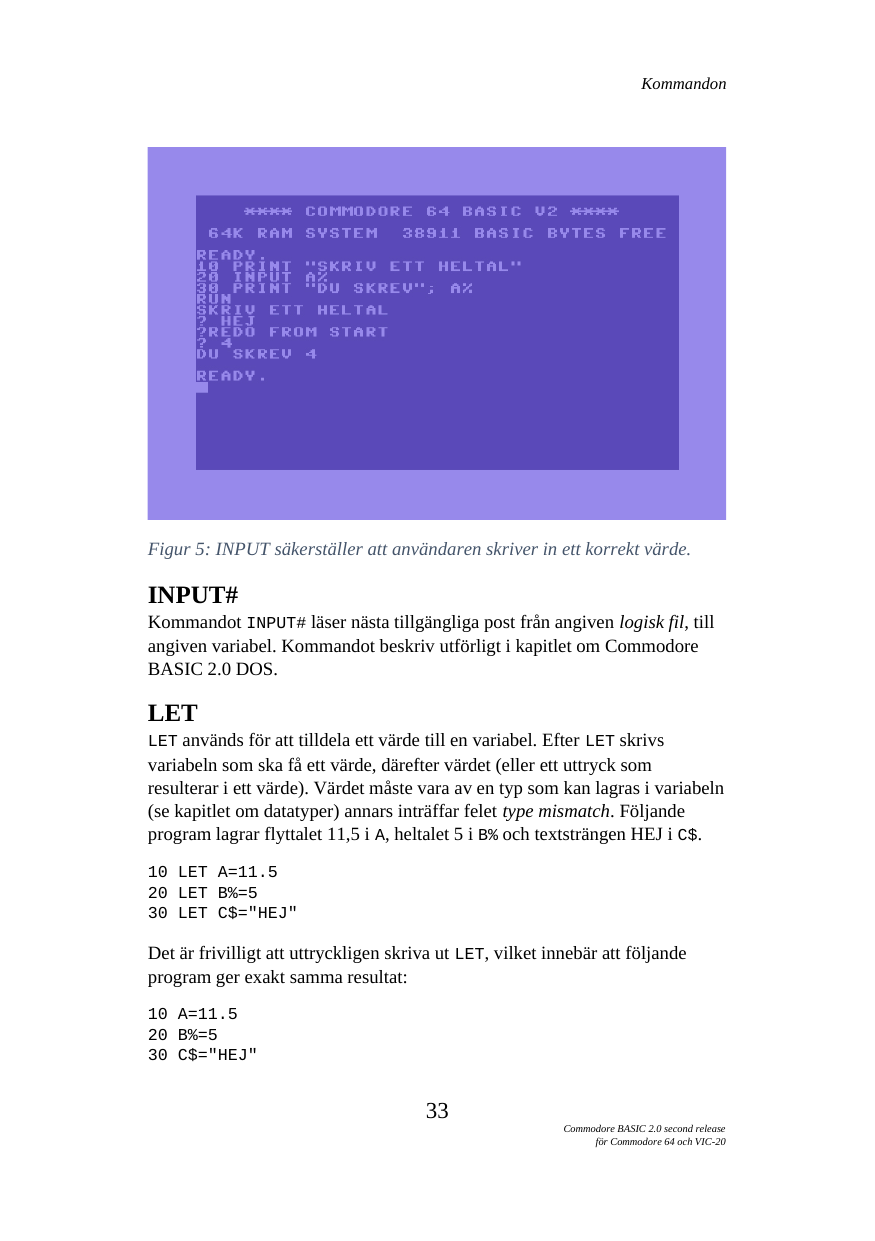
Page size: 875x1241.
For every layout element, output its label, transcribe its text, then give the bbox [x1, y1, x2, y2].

text 10 LET A=11.5 20 LET B%=5 30 LET C$="HEJ" [148, 864, 726, 923]
text Kommandot INPUT# läser nästa tillgängliga post från angiven logisk fil, till angiven variabel. Kommandot beskriv utförligt i kapitlet om Commodore BASIC 2.0 DOS. [148, 611, 726, 680]
text LET används för att tilldela ett värde till en variabel. Efter LET skrivs variabeln som ska få ett värde, därefter värdet (eller ett uttryck som resulterar i ett värde). Värdet måste vara av en typ som kan lagras i variabeln (se kapitlet om datatyper) annars inträffar felet type mismatch. Följande program lagrar flyttalet 11,5 i A, heltalet 5 i B% och textsträngen HEJ i C$. [148, 729, 726, 846]
subtitle LET [148, 698, 726, 727]
text 10 A=11.5 20 B%=5 30 C$="HEJ" [148, 1006, 726, 1065]
picture [147, 147, 727, 520]
subtitle INPUT# [148, 580, 726, 609]
text Det är frivilligt att uttryckligen skriva ut LET, vilket innebär att följande program ger exakt samma resultat: [148, 942, 726, 987]
text Figur 5: INPUT säkerställer att användaren skriver in ett korrekt värde. [148, 537, 726, 559]
